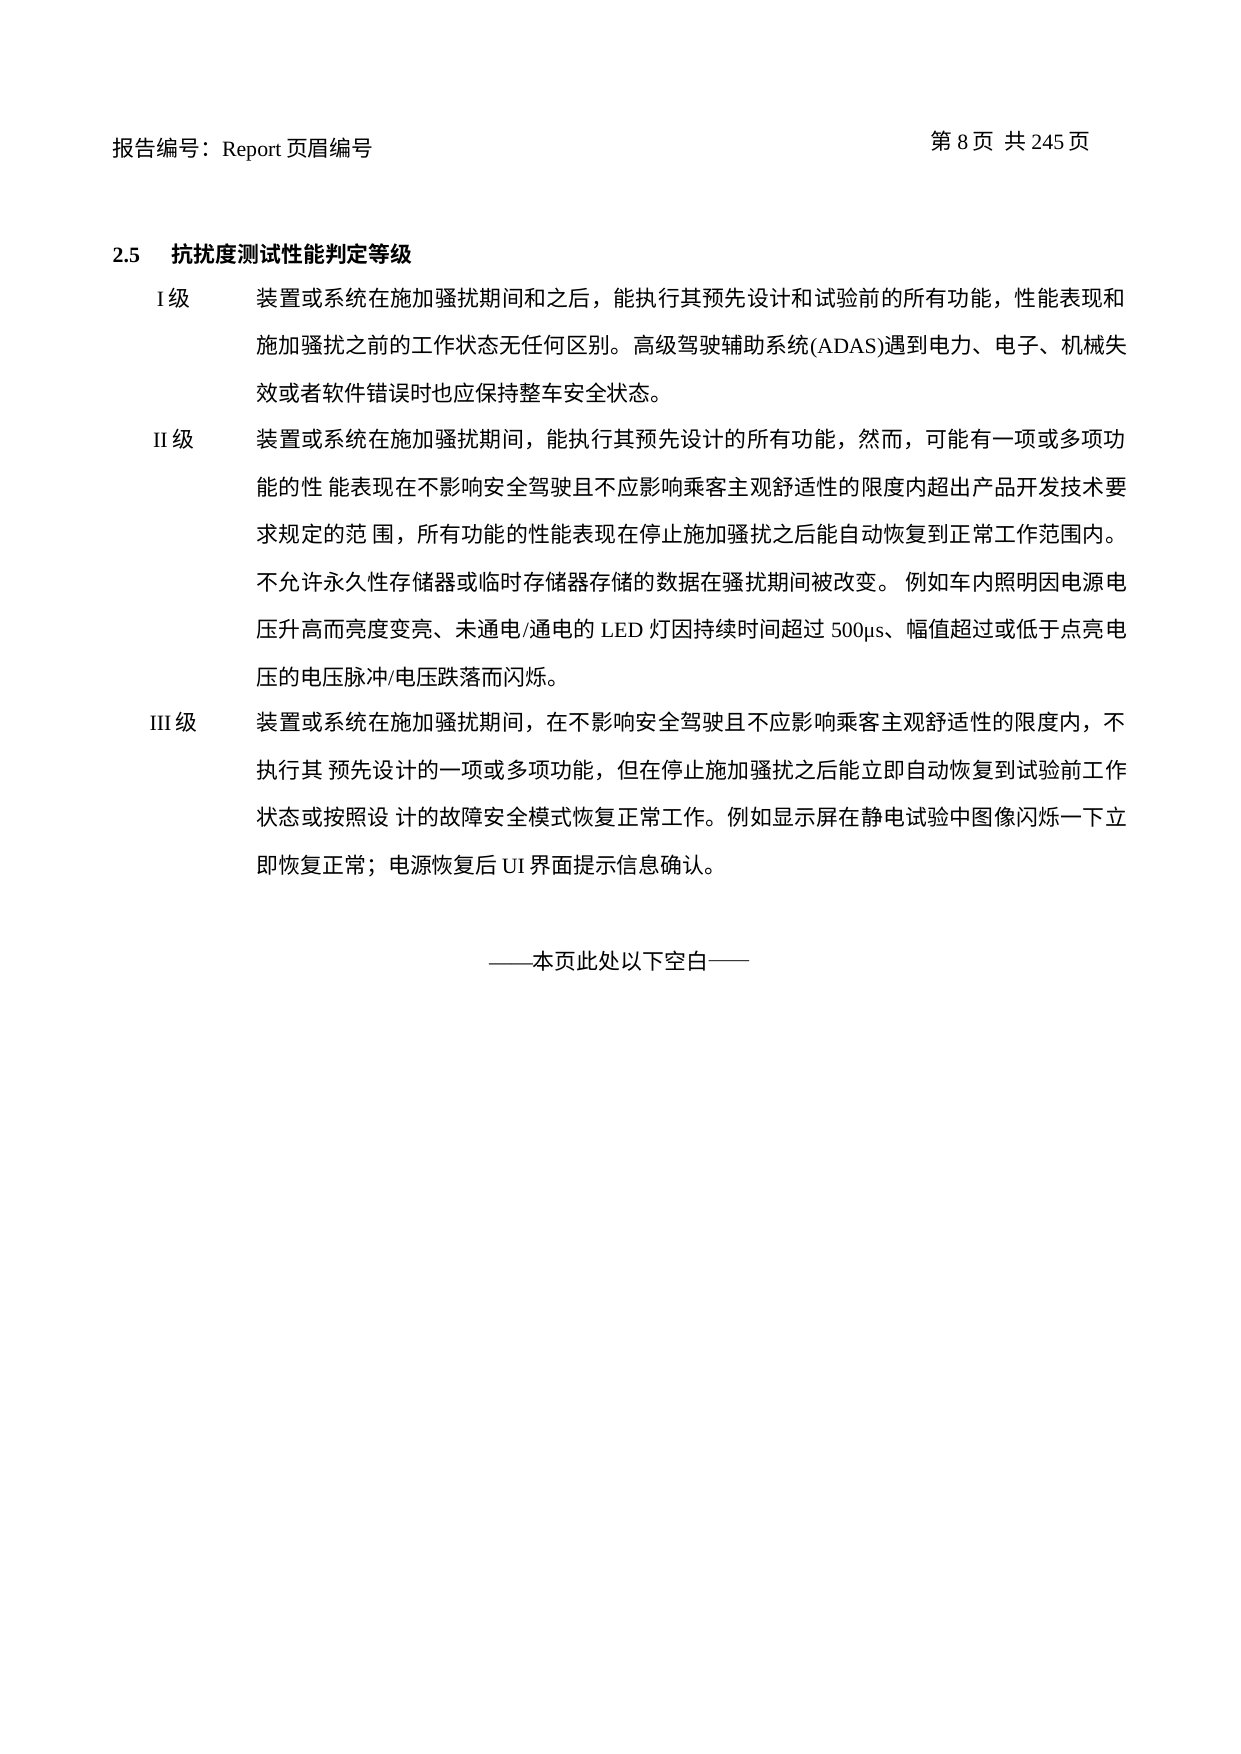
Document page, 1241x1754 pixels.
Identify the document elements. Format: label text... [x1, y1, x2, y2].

table_cell 装置或系统在施加骚扰期间，在不影响安全驾驶且不应影响乘客主观舒适性的限度内，不执行其 预先设计的一项或多项功能，但在停止施加骚扰之后能立即自动恢复到试验前工作状态或按照设 计的故障安全模式恢复正常工作。例如显示屏在静电试验中图像闪烁一下立即恢复正常；电源恢复后UI界面提示信息确认。 [245, 705, 1139, 894]
table_header 装置或系统在施加骚扰期间和之后，能执行其预先设计和试验前的所有功能，性能表现和施加骚扰之前的工作状态无任何区别。高级驾驶辅助系统(ADAS)遇到电力、电子、机械失效或者软件错误时也应保持整车安全状态。 [245, 281, 1139, 422]
table_cell 装置或系统在施加骚扰期间，能执行其预先设计的所有功能，然而，可能有一项或多项功能的性 能表现在不影响安全驾驶且不应影响乘客主观舒适性的限度内超出产品开发技术要求规定的范 围，所有功能的性能表现在停止施加骚扰之后能自动恢复到正常工作范围内。不允许永久性存储器或临时存储器存储的数据在骚扰期间被改变。 例如车内照明因电源电压升高而亮度变亮、未通电/通电的 LED 灯因持续时间超过500μs、幅值超过或低于点亮电压的电压脉冲/电压跌落而闪烁。 [245, 422, 1139, 705]
text ——本页此处以下空白—— [112, 944, 1128, 976]
table_header I级 [101, 281, 245, 422]
subtitle 抗扰度测试性能判定等级 [112, 237, 1128, 268]
table_cell II级 [101, 422, 245, 705]
table_cell III级 [101, 705, 245, 894]
